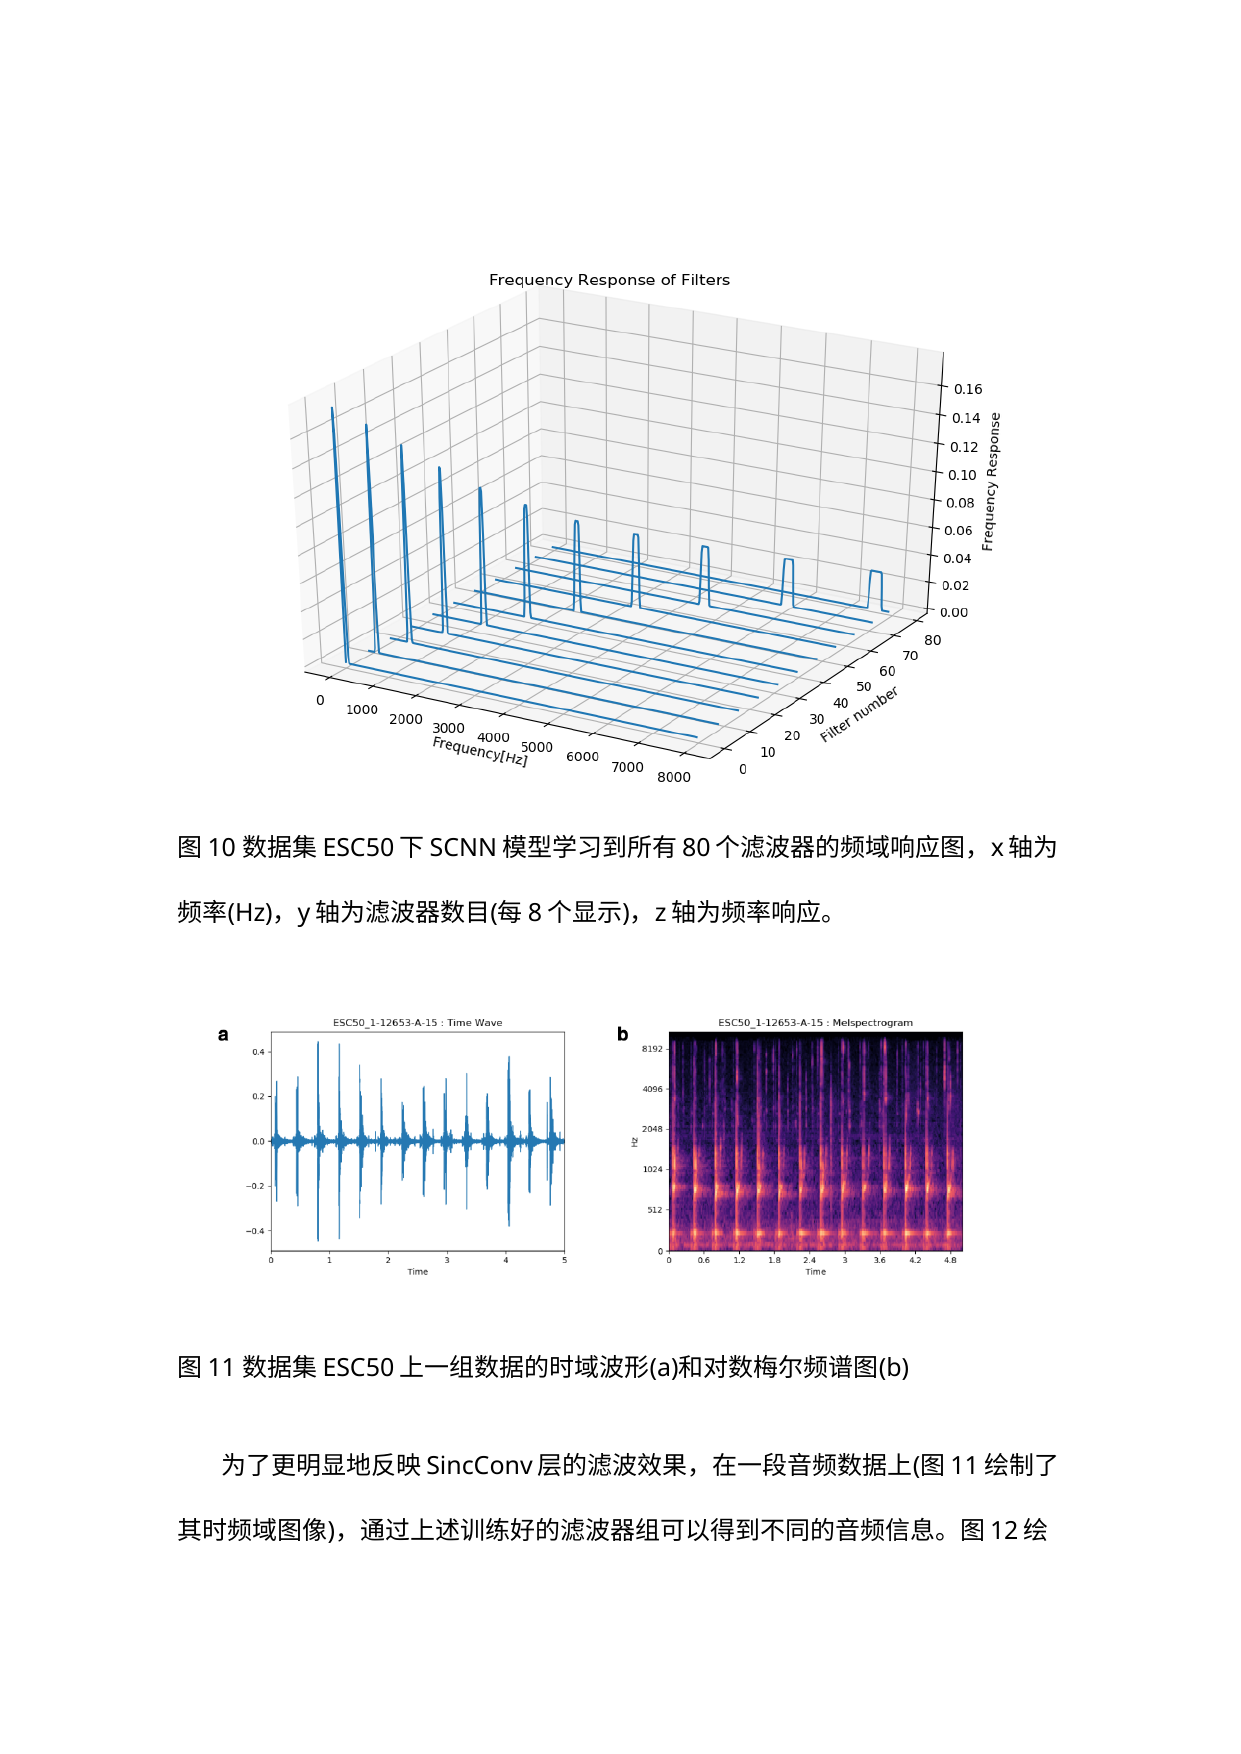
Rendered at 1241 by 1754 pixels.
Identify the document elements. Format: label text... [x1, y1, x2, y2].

text 图11 数据集ESC50上一组数据的时域波形(a)和对数梅尔频谱图(b) [177, 1333, 1063, 1398]
picture [177, 976, 1042, 1305]
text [177, 1431, 1063, 1561]
text 图10 数据集ESC50下SCNN模型学习到所有80个滤波器的频域响应图，x轴为频率(Hz)，y轴为滤波器数目(每8个显示)，z轴为频率响应。 [177, 813, 1063, 943]
picture [177, 232, 1042, 809]
